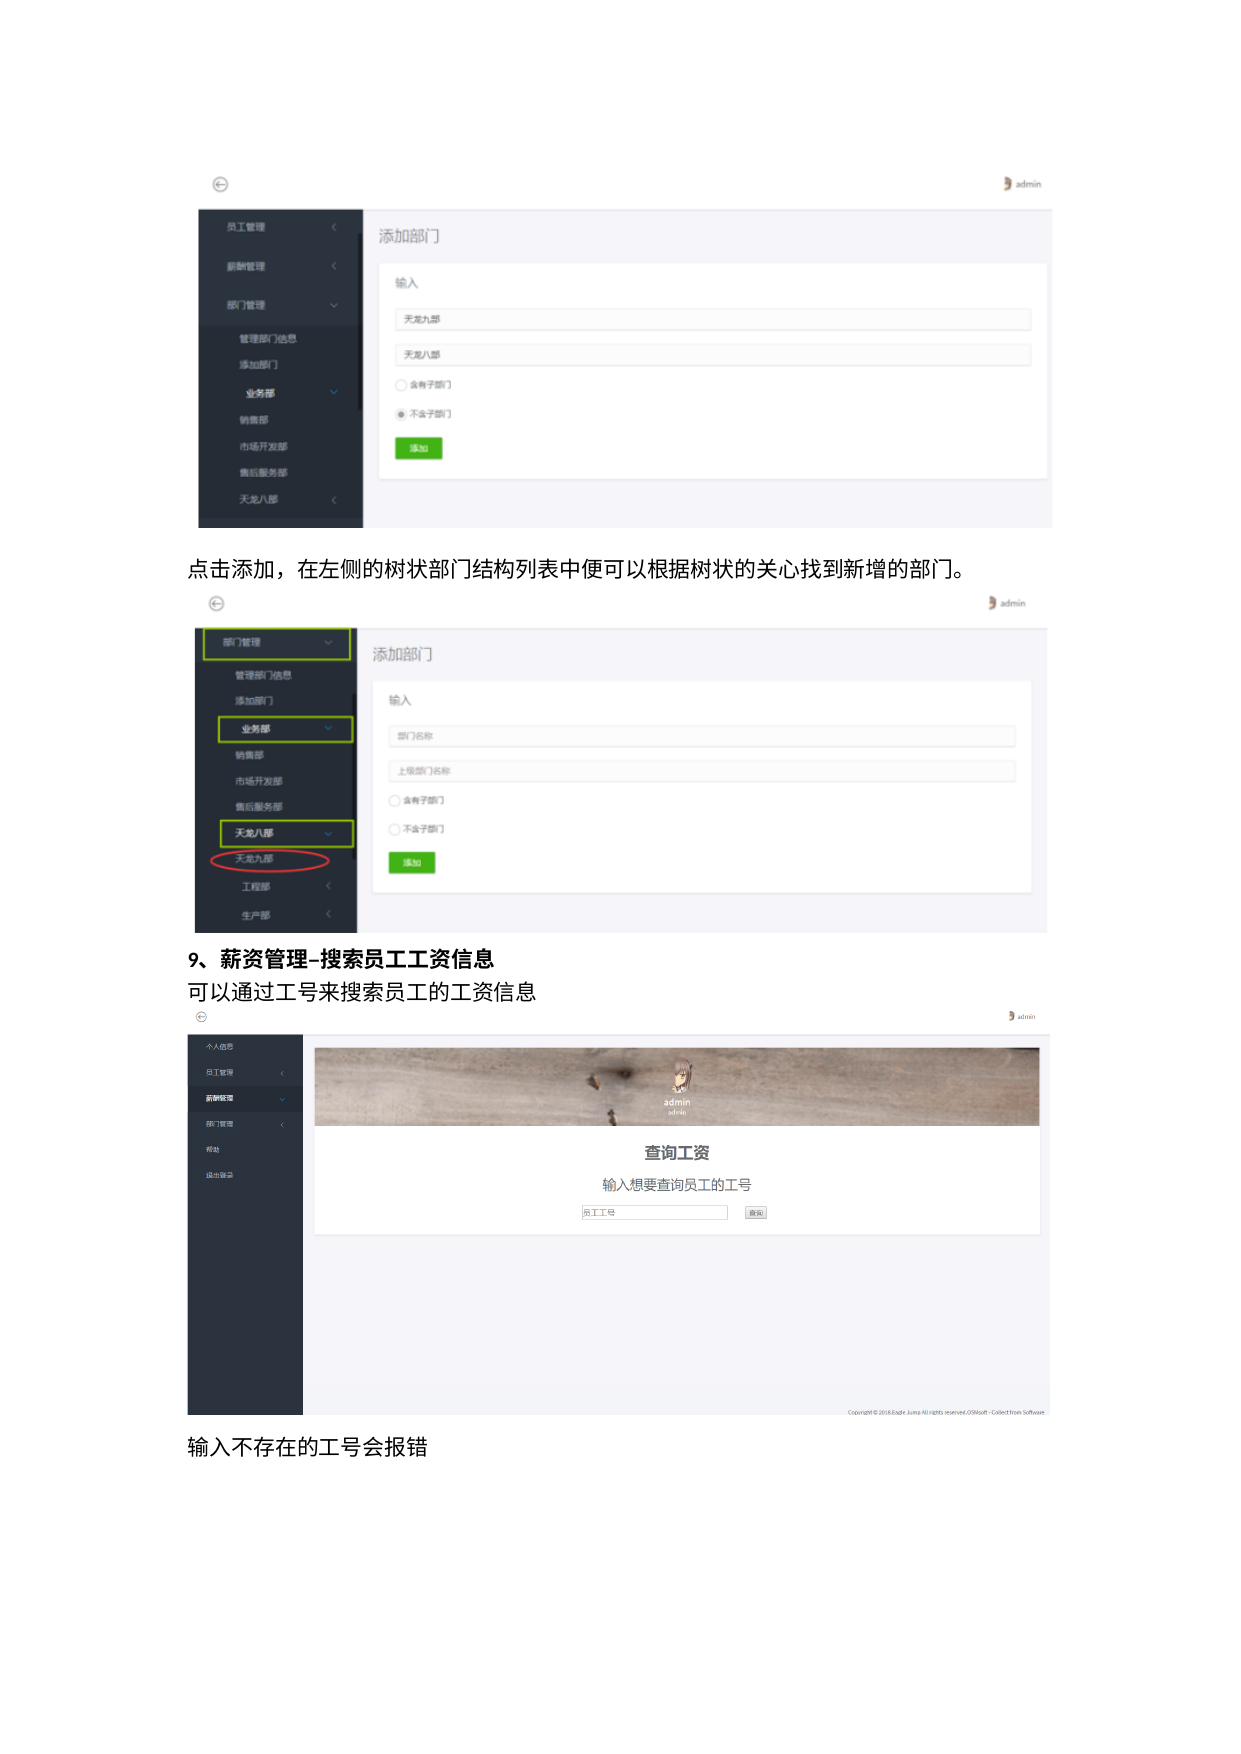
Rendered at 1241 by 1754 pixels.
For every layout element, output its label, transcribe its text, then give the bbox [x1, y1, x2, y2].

text 9、薪资管理–搜索员工工资信息 [187, 942, 1053, 974]
picture [187, 1007, 1050, 1415]
picture [187, 584, 1053, 933]
picture [187, 162, 1053, 528]
text 点击添加，在左侧的树状部门结构列表中便可以根据树状的关心找到新增的部门。 [187, 552, 1053, 584]
text 可以通过工号来搜索员工的工资信息 [187, 974, 1053, 1007]
text 输入不存在的工号会报错 [187, 1429, 1053, 1462]
